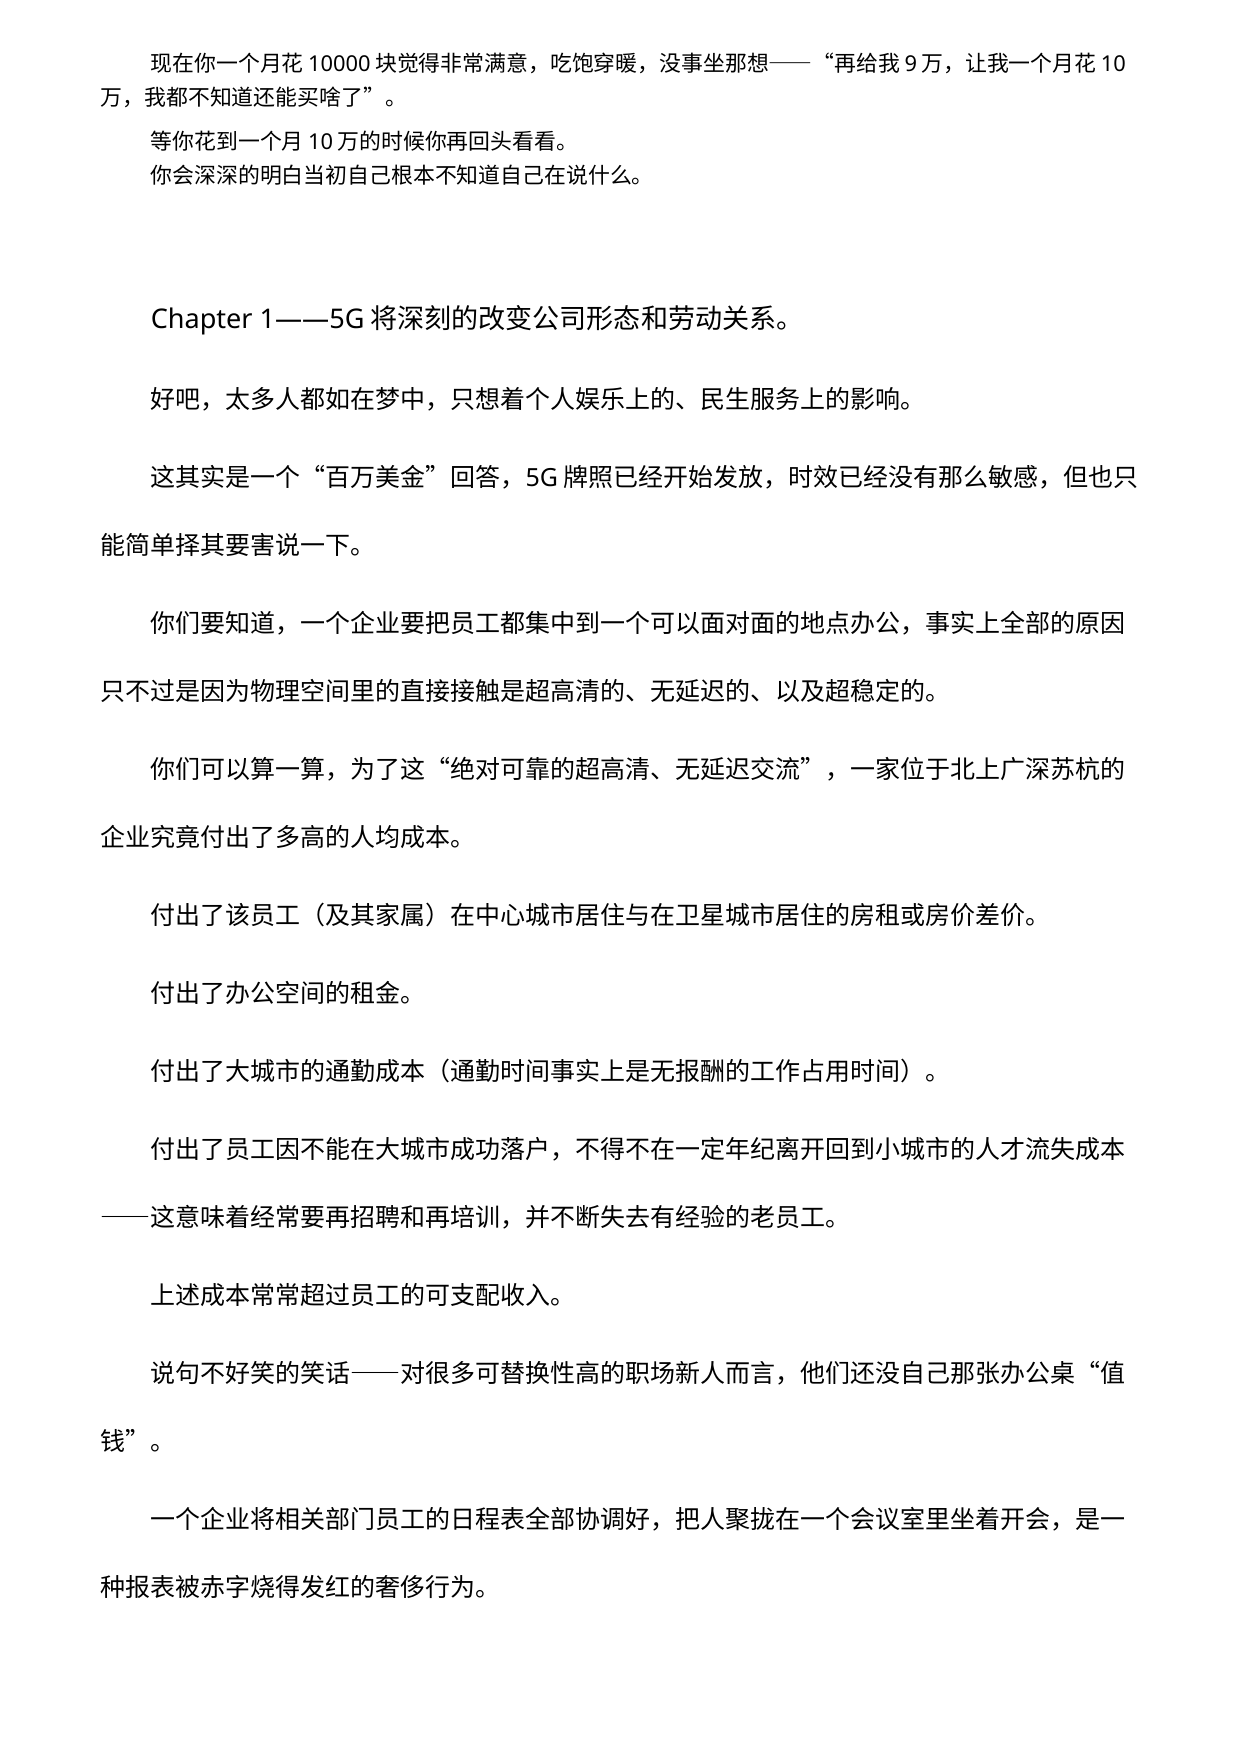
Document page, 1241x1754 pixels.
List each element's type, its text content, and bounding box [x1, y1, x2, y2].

text 你们要知道，一个企业要把员工都集中到一个可以面对面的地点办公，事实上全部的原因只不过是因为物理空间里的直接接触是超高清的、无延迟的、以及超稳定的。 [100, 588, 1140, 724]
text Chapter 1——5G将深刻的改变公司形态和劳动关系。 [100, 282, 1140, 350]
text 好吧，太多人都如在梦中，只想着个人娱乐上的、民生服务上的影响。 [100, 364, 1140, 432]
text 你们可以算一算，为了这“绝对可靠的超高清、无延迟交流”，一家位于北上广深苏杭的企业究竟付出了多高的人均成本。 [100, 734, 1140, 870]
text 付出了大城市的通勤成本（通勤时间事实上是无报酬的工作占用时间）。 [100, 1036, 1140, 1104]
text 这其实是一个“百万美金”回答，5G牌照已经开始发放，时效已经没有那么敏感，但也只能简单择其要害说一下。 [100, 442, 1140, 578]
text 付出了员工因不能在大城市成功落户，不得不在一定年纪离开回到小城市的人才流失成本——这意味着经常要再招聘和再培训，并不断失去有经验的老员工。 [100, 1114, 1140, 1250]
text 付出了办公空间的租金。 [100, 958, 1140, 1026]
text 付出了该员工（及其家属）在中心城市居住与在卫星城市居住的房租或房价差价。 [100, 880, 1140, 948]
text 说句不好笑的笑话——对很多可替换性高的职场新人而言，他们还没自己那张办公桌“值钱”。 [100, 1338, 1140, 1474]
text 上述成本常常超过员工的可支配收入。 [100, 1260, 1140, 1328]
text 现在你一个月花10000块觉得非常满意，吃饱穿暖，没事坐那想——“再给我9万，让我一个月花10万，我都不知道还能买啥了”。 [100, 45, 1140, 113]
text 等你花到一个月10万的时候你再回头看看。 你会深深的明白当初自己根本不知道自己在说什么。 [100, 123, 1140, 191]
text 一个企业将相关部门员工的日程表全部协调好，把人聚拢在一个会议室里坐着开会，是一种报表被赤字烧得发红的奢侈行为。 [100, 1484, 1140, 1619]
